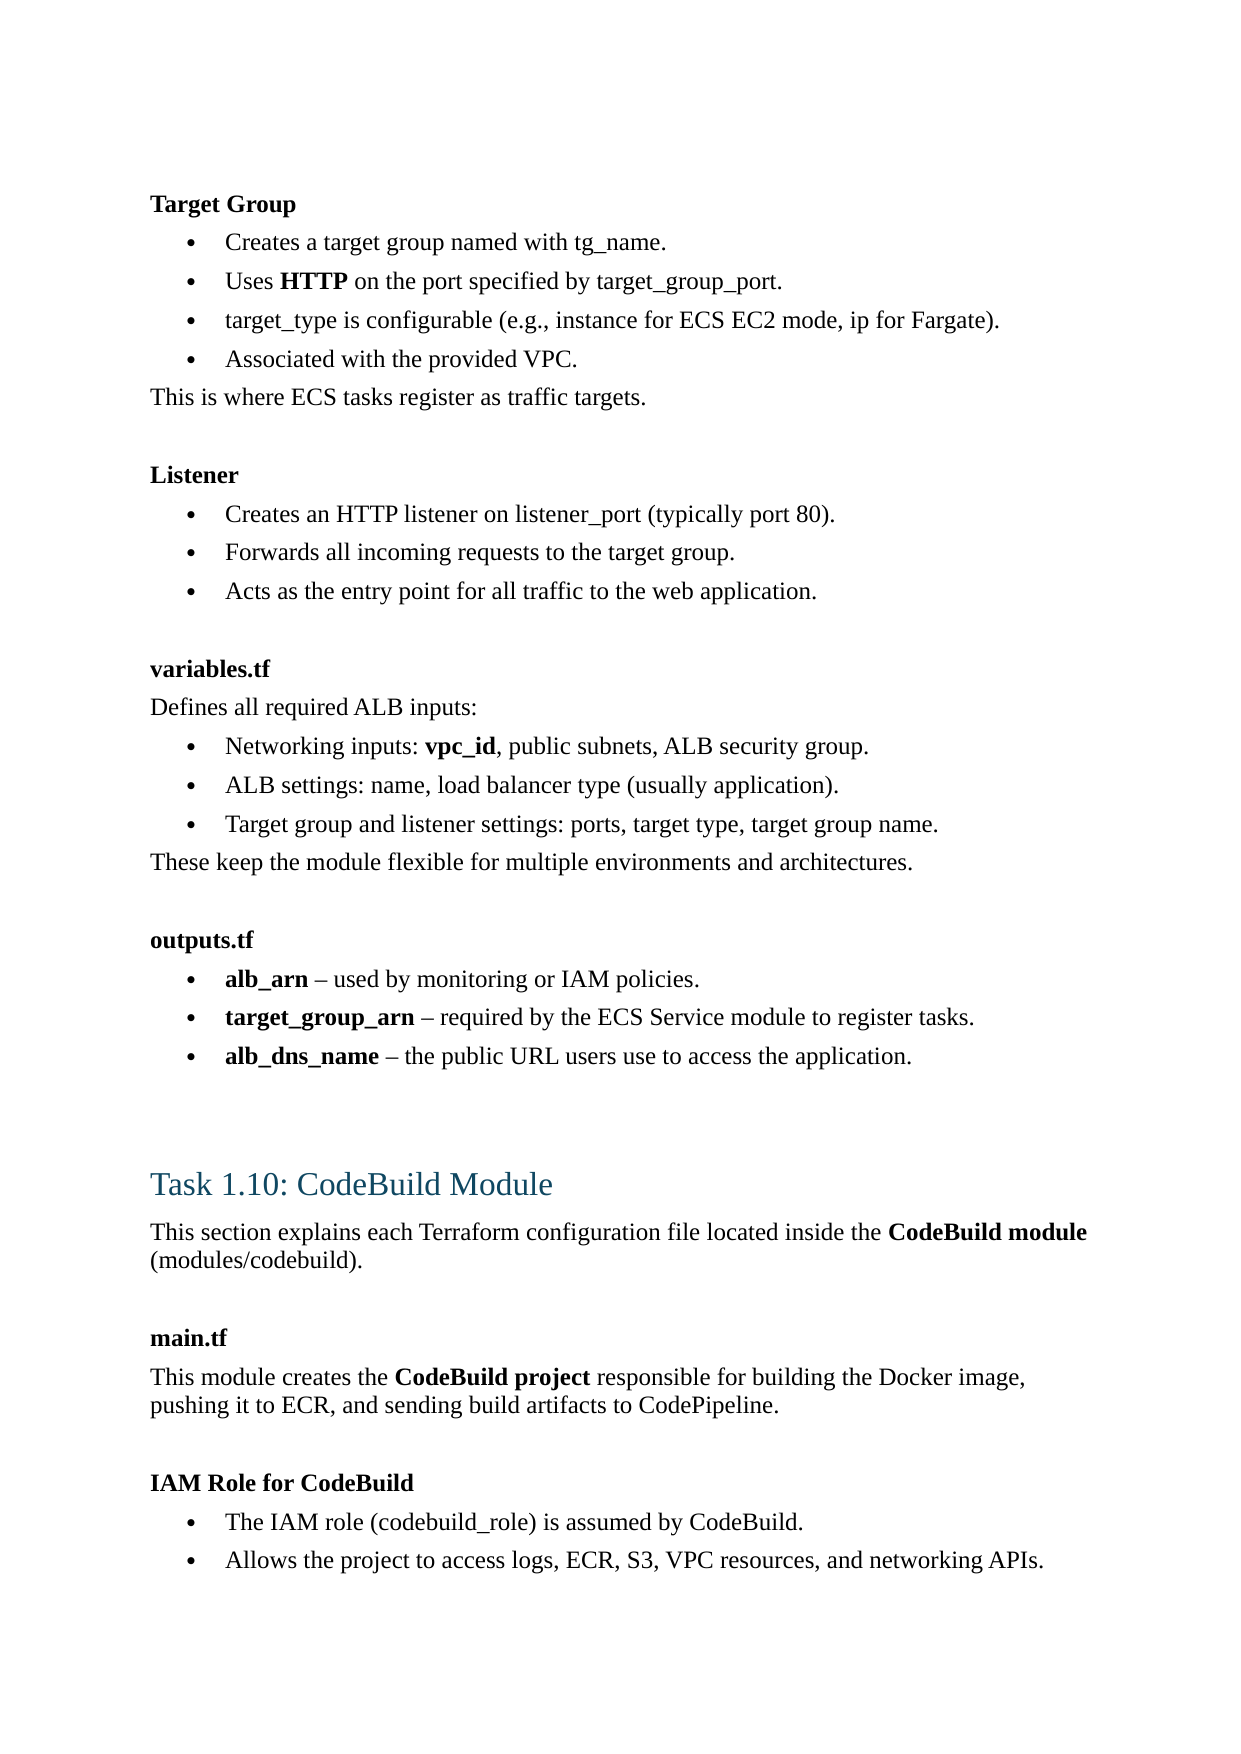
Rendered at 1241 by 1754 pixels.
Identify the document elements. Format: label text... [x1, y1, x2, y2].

list Creates an HTTP listener on listener_port (typically port 80). [187, 499, 1090, 527]
text variables.tf [150, 654, 1090, 682]
text Listener [150, 460, 1090, 489]
text This section explains each Terraform configuration file located inside the CodeBuild module (modules/codebuild). [150, 1217, 1090, 1274]
list Allows the project to access logs, ECR, S3, VPC resources, and networking APIs. [187, 1545, 1090, 1574]
list Forwards all incoming requests to the target group. [187, 537, 1090, 566]
text main.tf [150, 1323, 1090, 1352]
text This module creates the CodeBuild project responsible for building the Docker image, pushing it to ECR, and sending build artifacts to CodePipeline. [150, 1362, 1090, 1419]
text Defines all required ALB inputs: [150, 692, 1090, 721]
list target_type is configurable (e.g., instance for ECS EC2 mode, ip for Fargate). [187, 305, 1090, 334]
list alb_dns_name – the public URL users use to access the application. [187, 1041, 1090, 1070]
list Acts as the entry point for all traffic to the web application. [187, 576, 1090, 605]
text Target Group [150, 189, 1090, 217]
list Networking inputs: vpc_id, public subnets, ALB security group. [187, 731, 1090, 760]
list The IAM role (codebuild_role) is assumed by CodeBuild. [187, 1507, 1090, 1535]
list Associated with the provided VPC. [187, 344, 1090, 372]
list Uses HTTP on the port specified by target_group_port. [187, 266, 1090, 295]
text outputs.tf [150, 925, 1090, 954]
list Target group and listener settings: ports, target type, target group name. [187, 809, 1090, 837]
text This is where ECS tasks register as traffic targets. [150, 382, 1090, 411]
list ALB settings: name, load balancer type (usually application). [187, 770, 1090, 799]
subtitle Task 1.10: CodeBuild Module [150, 1164, 1090, 1202]
text IAM Role for CodeBuild [150, 1468, 1090, 1497]
text These keep the module flexible for multiple environments and architectures. [150, 847, 1090, 876]
list alb_arn – used by monitoring or IAM policies. [187, 964, 1090, 992]
list Creates a target group named with tg_name. [187, 227, 1090, 256]
list target_group_arn – required by the ECS Service module to register tasks. [187, 1002, 1090, 1031]
